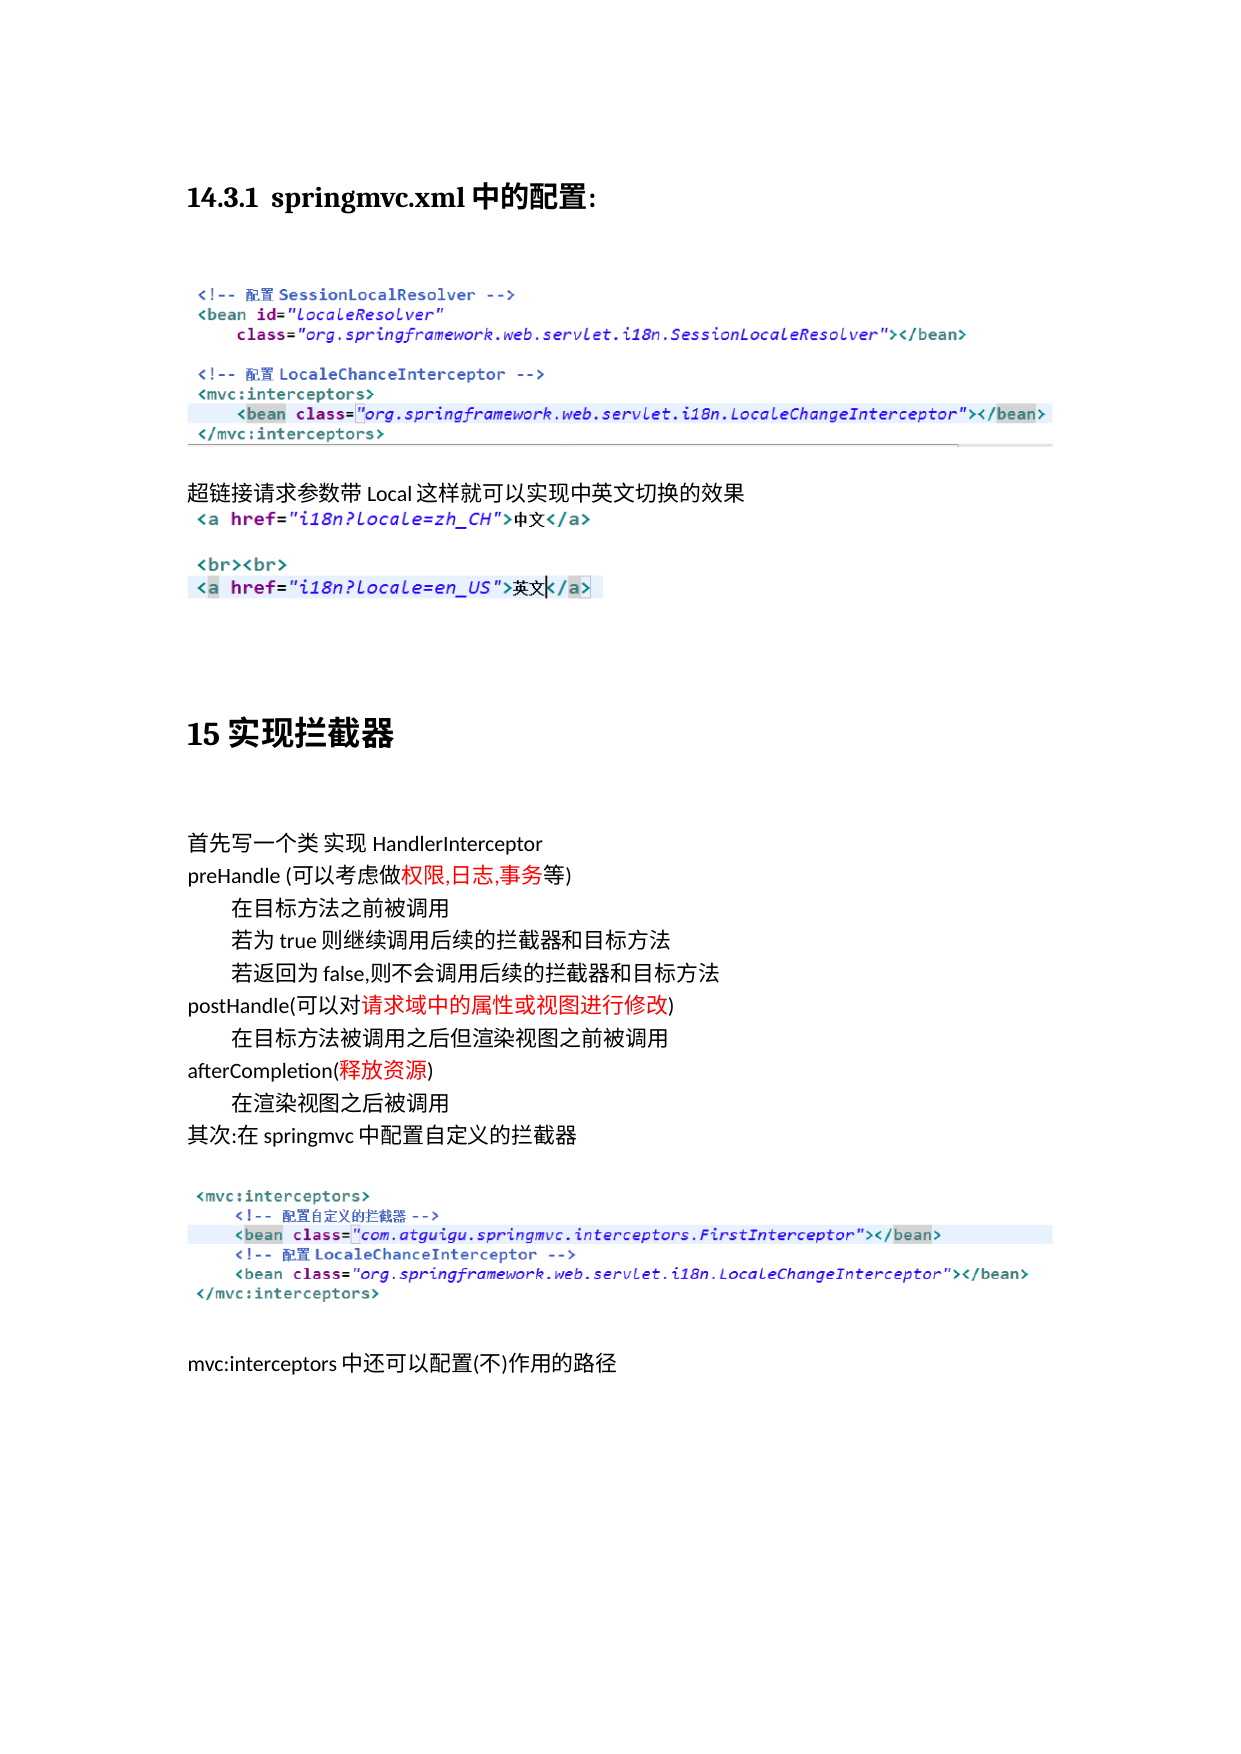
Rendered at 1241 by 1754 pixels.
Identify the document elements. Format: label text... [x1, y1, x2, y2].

picture [187, 280, 1053, 447]
text mvc:interceptors中还可以配置(不)作用的路径 [187, 1345, 1053, 1378]
picture [187, 508, 603, 610]
text 首先写一个类 实现 HandlerInterceptor [187, 825, 1053, 858]
text 若为true则继续调用后续的拦截器和目标方法 [187, 923, 1053, 955]
text preHandle (可以考虑做权限,日志,事务等) [187, 858, 1053, 890]
text postHandle(可以对请求域中的属性或视图进行修改) [187, 988, 1053, 1020]
subtitle 15 实现拦截器 [187, 698, 1053, 763]
text 若返回为false,则不会调用后续的拦截器和目标方法 [187, 955, 1053, 988]
text 在目标方法之前被调用 [187, 890, 1053, 923]
text afterCompletion(释放资源) [187, 1053, 1053, 1085]
text 在渲染视图之后被调用 [187, 1085, 1053, 1118]
text 在目标方法被调用之后但渲染视图之前被调用 [187, 1020, 1053, 1053]
picture [187, 1182, 1053, 1314]
text 超链接请求参数带Local这样就可以实现中英文切换的效果 [187, 476, 1053, 508]
text 其次:在springmvc中配置自定义的拦截器 [187, 1118, 1053, 1150]
subtitle 14.3.1 springmvc.xml中的配置: [187, 162, 1053, 227]
